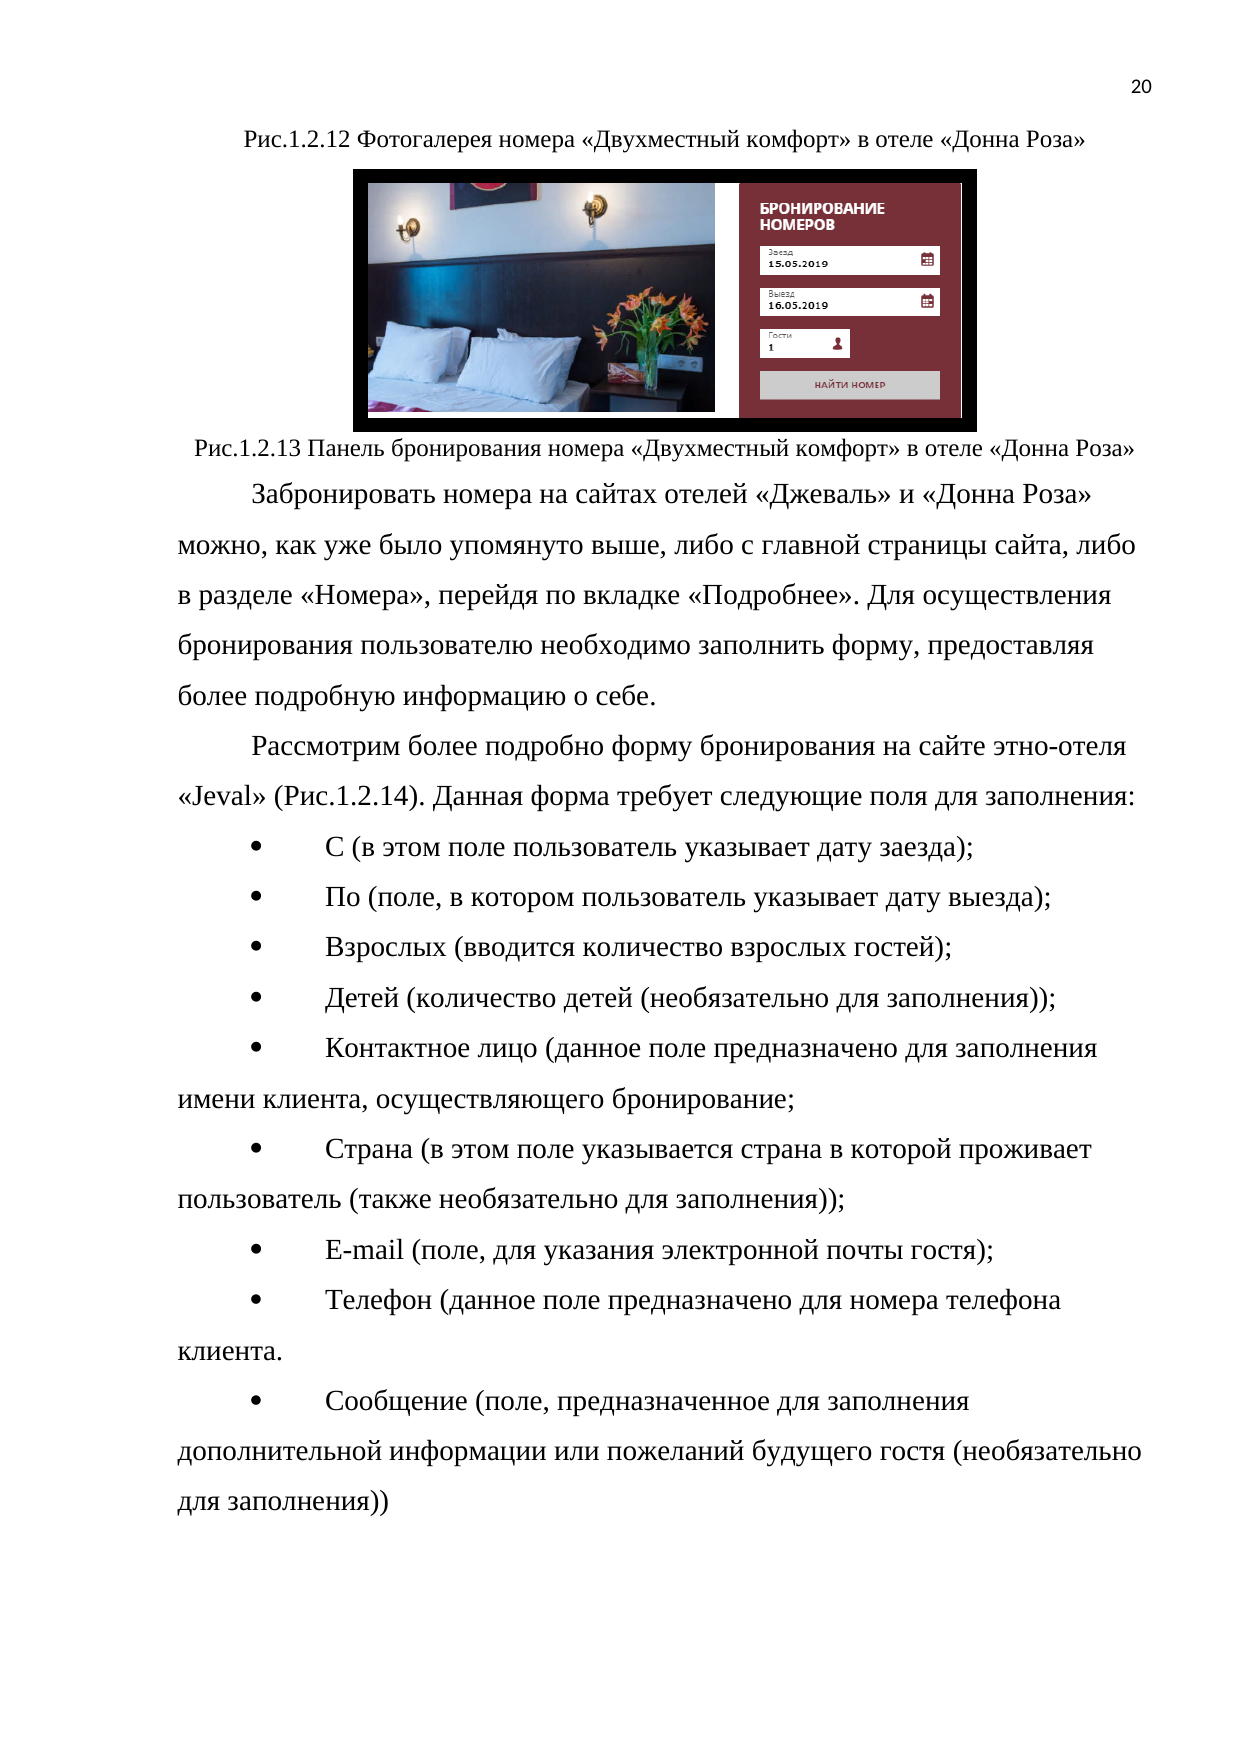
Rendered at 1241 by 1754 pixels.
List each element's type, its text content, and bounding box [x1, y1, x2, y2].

list Детей (количество детей (необязательно для заполнения)); [177, 980, 1152, 1014]
list Страна (в этом поле указывается страна в которой проживает пользователь (также необязательно для заполнения)); [177, 1131, 1152, 1215]
text Забронировать номера на сайтах отелей «Джеваль» и «Донна Роза» можно, как уже было упомянуто выше, либо с главной страницы сайта, либо в разделе «Номера», перейдя по вкладке «Подробнее». Для осуществления бронирования пользователю необходимо заполнить форму, предоставляя более подробную информацию о себе. [177, 477, 1152, 711]
list E-mail (поле, для указания электронной почты гостя); [177, 1232, 1152, 1266]
list Контактное лицо (данное поле предназначено для заполнения имени клиента, осуществляющего бронирование; [177, 1030, 1152, 1114]
list По (поле, в котором пользователь указывает дату выезда); [177, 879, 1152, 913]
picture [368, 183, 962, 418]
text Рис.1.2.12 Фотогалерея номера «Двухместный комфорт» в отеле «Донна Роза» [177, 124, 1152, 153]
text Рассмотрим более подробно форму бронирования на сайте этно-отеля «Jeval» (Рис.1.2.14). Данная форма требует следующие поля для заполнения: [177, 728, 1152, 812]
text Рис.1.2.13 Панель бронирования номера «Двухместный комфорт» в отеле «Донна Роза» [177, 433, 1152, 462]
list Взрослых (вводится количество взрослых гостей); [177, 929, 1152, 963]
list Телефон (данное поле предназначено для номера телефона клиента. [177, 1282, 1152, 1366]
list С (в этом поле пользователь указывает дату заезда); [177, 829, 1152, 862]
list Сообщение (поле, предназначенное для заполнения дополнительной информации или пожеланий будущего гостя (необязательно для заполнения)) [177, 1383, 1152, 1517]
